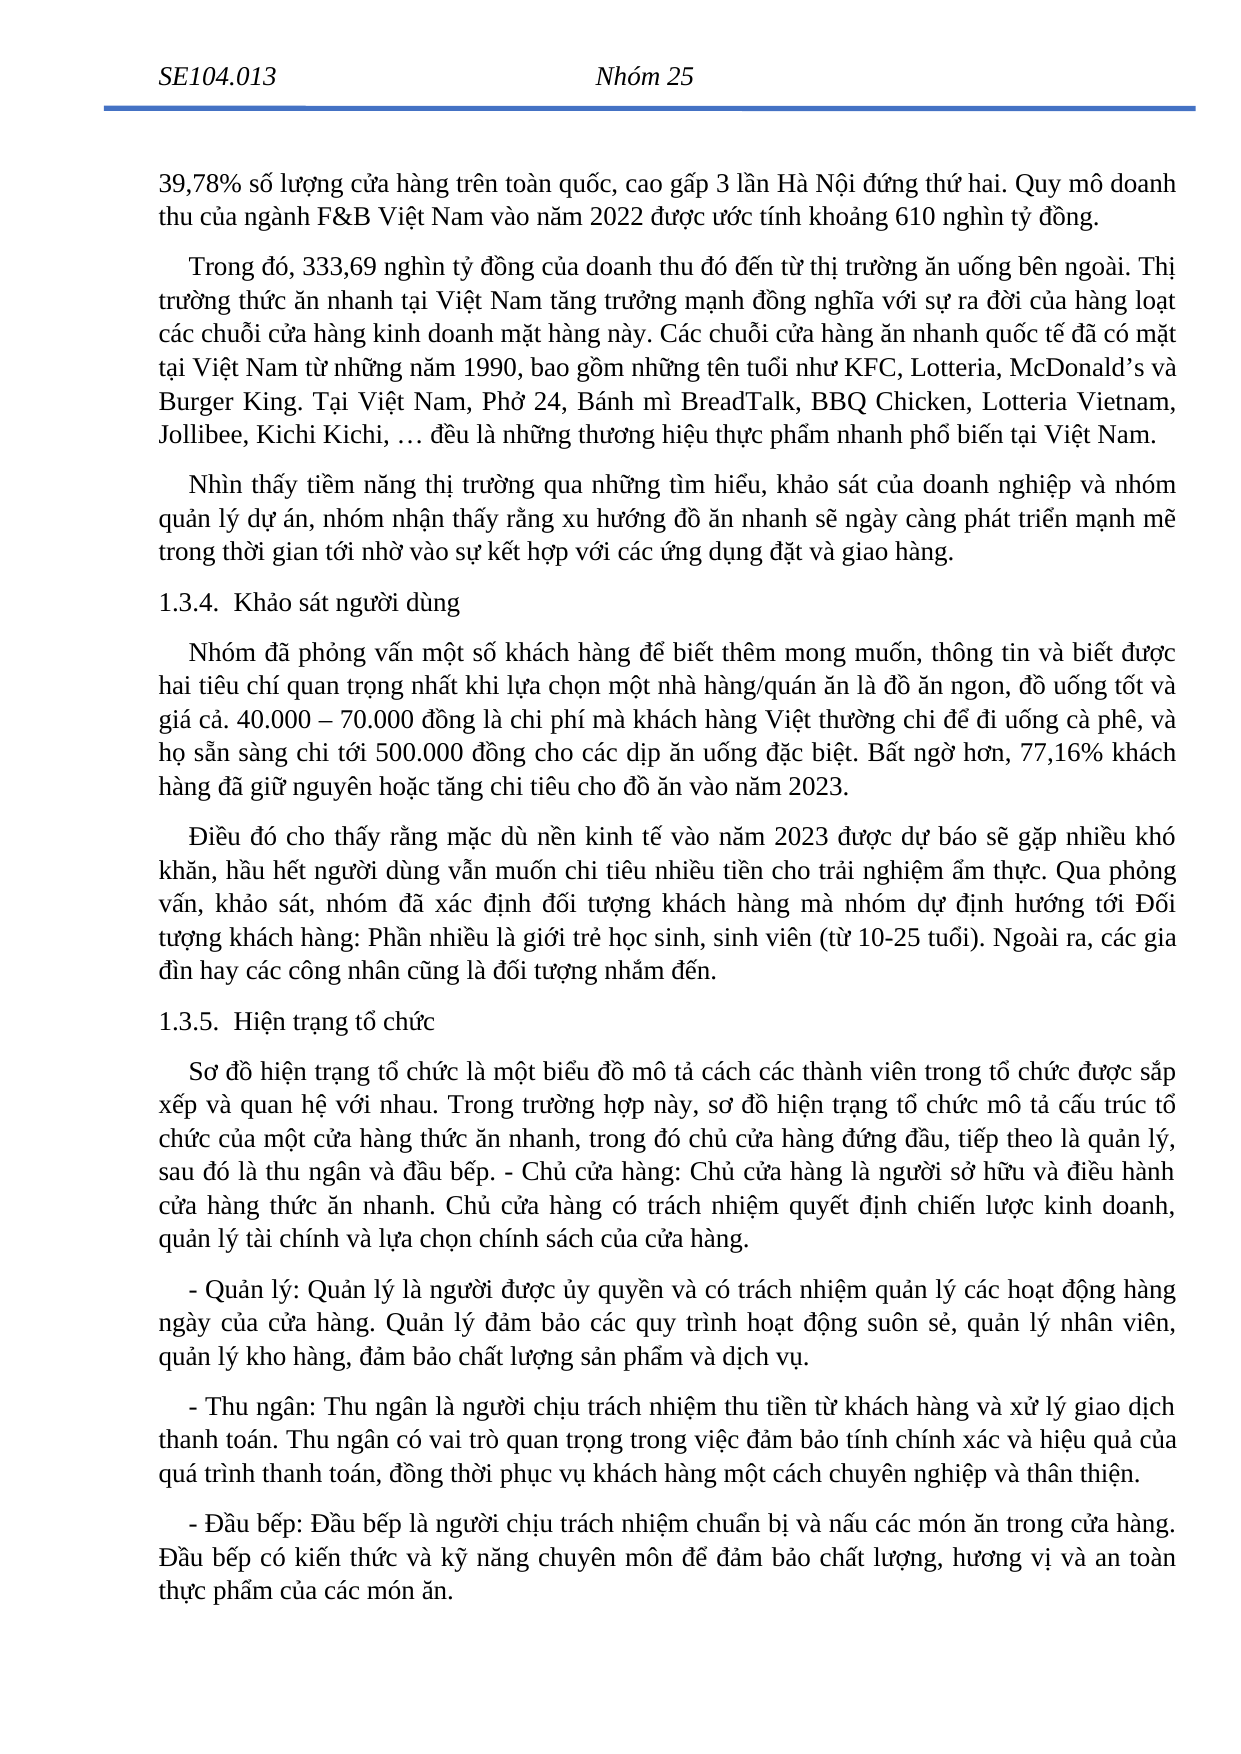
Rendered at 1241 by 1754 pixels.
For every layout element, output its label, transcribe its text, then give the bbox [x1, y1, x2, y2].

list Khảo sát người dùng [158, 586, 1178, 617]
text Trong đó, 333,69 nghìn tỷ đồng của doanh thu đó đến từ thị trường ăn uống bên ngoài. Thị trường thức ăn nhanh tại Việt Nam tăng trưởng mạnh đồng nghĩa với sự ra đời của hàng loạt các chuỗi cửa hàng kinh doanh mặt hàng này. Các chuỗi cửa hàng ăn nhanh quốc tế đã có mặt tại Việt Nam từ những năm 1990, bao gồm những tên tuổi như KFC, Lotteria, McDonald’s và Burger King. Tại Việt Nam, Phở 24, Bánh mì BreadTalk, BBQ Chicken, Lotteria Vietnam, Jollibee, Kichi Kichi, … đều là những thương hiệu thực phẩm nhanh phổ biến tại Việt Nam. [158, 250, 1178, 449]
text Nhóm đã phỏng vấn một số khách hàng để biết thêm mong muốn, thông tin và biết được hai tiêu chí quan trọng nhất khi lựa chọn một nhà hàng/quán ăn là đồ ăn ngon, đồ uống tốt và giá cả. 40.000 – 70.000 đồng là chi phí mà khách hàng Việt thường chi để đi uống cà phê, và họ sẵn sàng chi tới 500.000 đồng cho các dịp ăn uống đặc biệt. Bất ngờ hơn, 77,16% khách hàng đã giữ nguyên hoặc tăng chi tiêu cho đồ ăn vào năm 2023. [158, 636, 1178, 801]
text - Quản lý: Quản lý là người được ủy quyền và có trách nhiệm quản lý các hoạt động hàng ngày của cửa hàng. Quản lý đảm bảo các quy trình hoạt động suôn sẻ, quản lý nhân viên, quản lý kho hàng, đảm bảo chất lượng sản phẩm và dịch vụ. [158, 1273, 1178, 1371]
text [158, 167, 1178, 231]
text Sơ đồ hiện trạng tổ chức là một biểu đồ mô tả cách các thành viên trong tổ chức được sắp xếp và quan hệ với nhau. Trong trường hợp này, sơ đồ hiện trạng tổ chức mô tả cấu trúc tổ chức của một cửa hàng thức ăn nhanh, trong đó chủ cửa hàng đứng đầu, tiếp theo là quản lý, sau đó là thu ngân và đầu bếp. - Chủ cửa hàng: Chủ cửa hàng là người sở hữu và điều hành cửa hàng thức ăn nhanh. Chủ cửa hàng có trách nhiệm quyết định chiến lược kinh doanh, quản lý tài chính và lựa chọn chính sách của cửa hàng. [158, 1055, 1178, 1254]
list Hiện trạng tổ chức [158, 1004, 1178, 1036]
text - Đầu bếp: Đầu bếp là người chịu trách nhiệm chuẩn bị và nấu các món ăn trong cửa hàng. Đầu bếp có kiến thức và kỹ năng chuyên môn để đảm bảo chất lượng, hương vị và an toàn thực phẩm của các món ăn. [158, 1507, 1178, 1606]
text Điều đó cho thấy rằng mặc dù nền kinh tế vào năm 2023 được dự báo sẽ gặp nhiều khó khăn, hầu hết người dùng vẫn muốn chi tiêu nhiều tiền cho trải nghiệm ẩm thực. Qua phỏng vấn, khảo sát, nhóm đã xác định đối tượng khách hàng mà nhóm dự định hướng tới Đối tượng khách hàng: Phần nhiều là giới trẻ học sinh, sinh viên (từ 10-25 tuổi). Ngoài ra, các gia đìn hay các công nhân cũng là đối tượng nhắm đến. [158, 820, 1178, 986]
text Nhìn thấy tiềm năng thị trường qua những tìm hiểu, khảo sát của doanh nghiệp và nhóm quản lý dự án, nhóm nhận thấy rằng xu hướng đồ ăn nhanh sẽ ngày càng phát triển mạnh mẽ trong thời gian tới nhờ vào sự kết hợp với các ứng dụng đặt và giao hàng. [158, 468, 1178, 567]
text - Thu ngân: Thu ngân là người chịu trách nhiệm thu tiền từ khách hàng và xử lý giao dịch thanh toán. Thu ngân có vai trò quan trọng trong việc đảm bảo tính chính xác và hiệu quả của quá trình thanh toán, đồng thời phục vụ khách hàng một cách chuyên nghiệp và thân thiện. [158, 1390, 1178, 1488]
